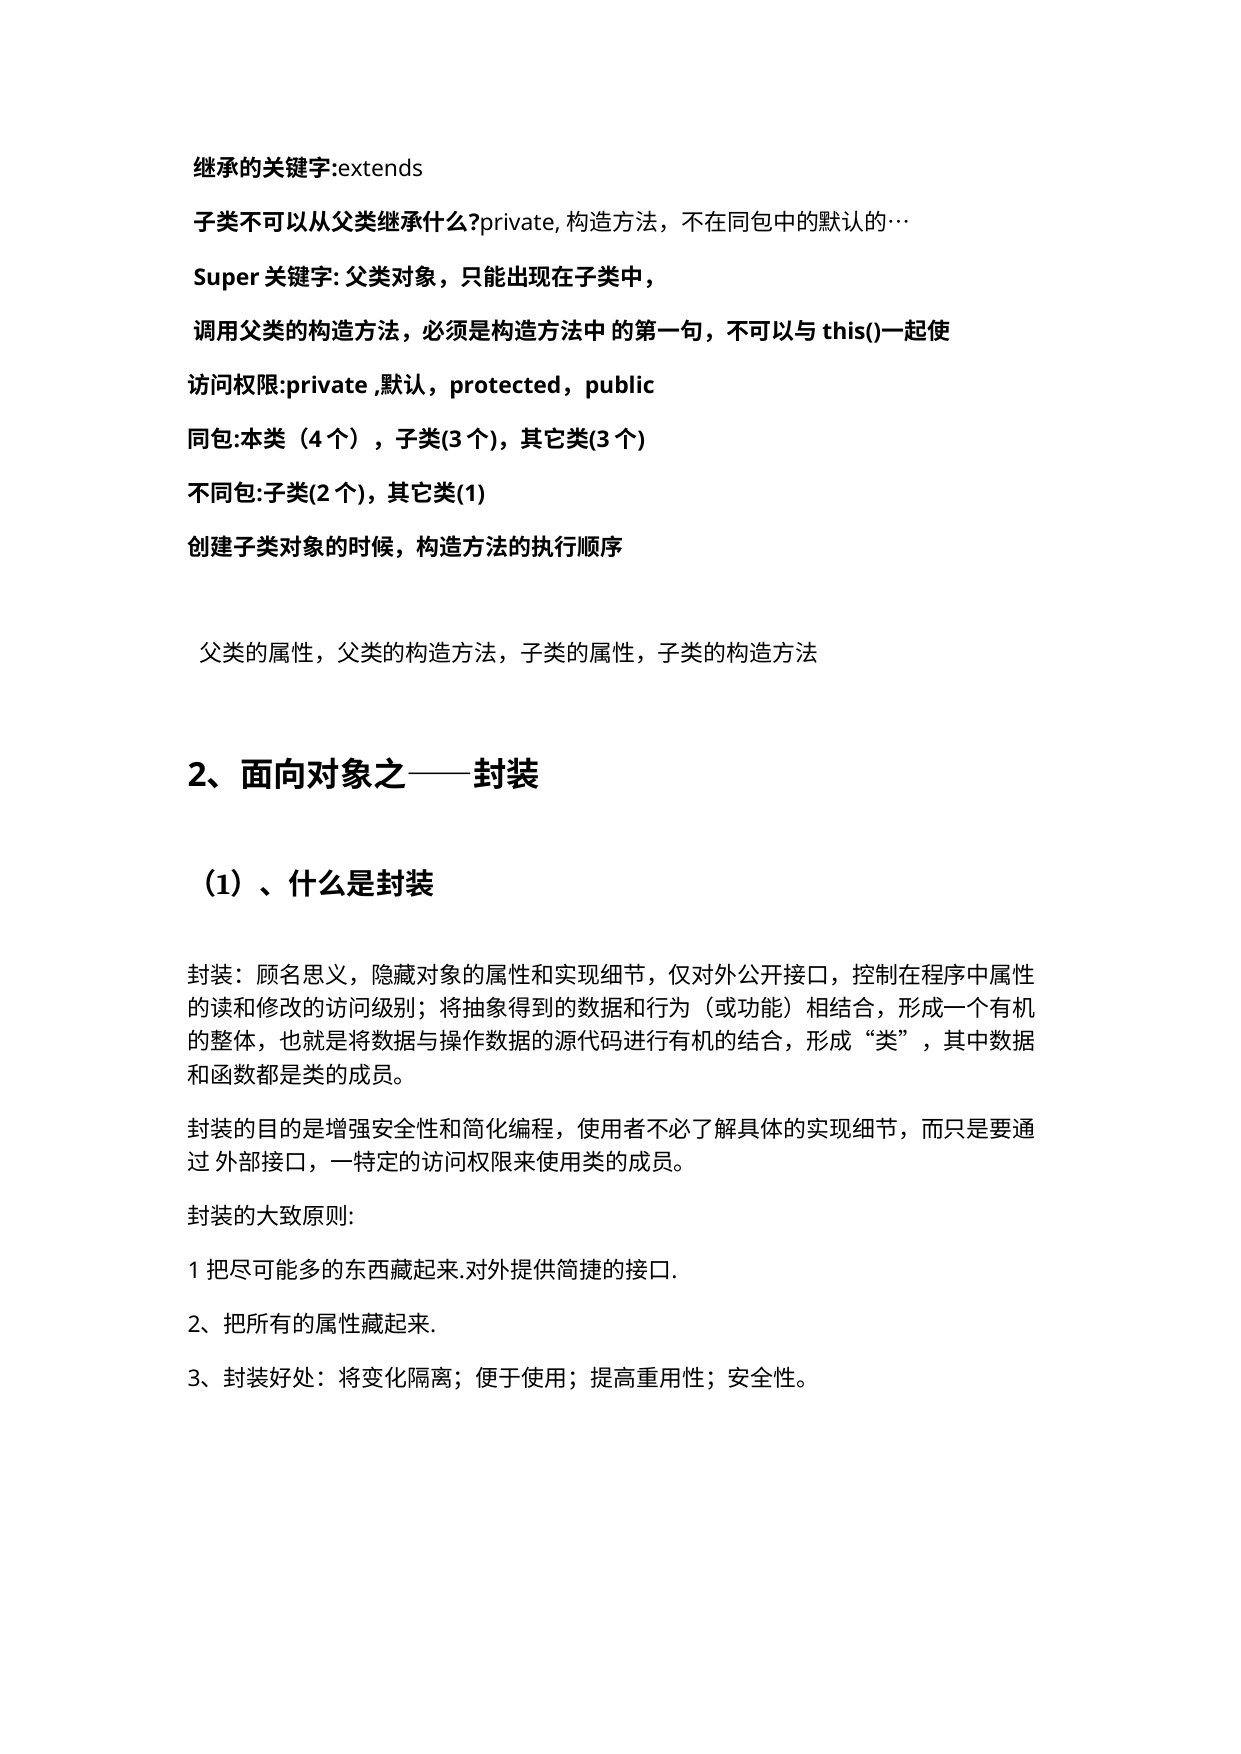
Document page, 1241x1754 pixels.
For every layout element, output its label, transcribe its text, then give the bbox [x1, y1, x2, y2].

text 2、把所有的属性藏起来. [187, 1306, 1053, 1339]
text 封装的大致原则: [187, 1198, 1053, 1231]
text 同包:本类（4个），子类(3个)，其它类(3个) [187, 421, 1053, 454]
text 封装：顾名思义，隐藏对象的属性和实现细节，仅对外公开接口，控制在程序中属性的读和修改的访问级别；将抽象得到的数据和行为（或功能）相结合，形成一个有机的整体，也就是将数据与操作数据的源代码进行有机的结合，形成“类”，其中数据和函数都是类的成员。 [187, 957, 1053, 1090]
text 封装的目的是增强安全性和简化编程，使用者不必了解具体的实现细节，而只是要通过 外部接口，一特定的访问权限来使用类的成员。 [187, 1111, 1053, 1177]
text 访问权限:private ,默认，protected，public [187, 367, 1053, 400]
subtitle （1）、什么是封装 [187, 861, 1053, 903]
subtitle 2、面向对象之——封装 [187, 748, 1053, 796]
text 创建子类对象的时候，构造方法的执行顺序 [187, 529, 1053, 562]
text 继承的关键字:extends [187, 150, 1053, 183]
text Super关键字: 父类对象，只能出现在子类中， [187, 258, 1053, 292]
text 不同包:子类(2个)，其它类(1) [187, 475, 1053, 508]
text 3、封装好处：将变化隔离；便于使用；提高重用性；安全性。 [187, 1360, 1053, 1394]
text 调用父类的构造方法，必须是构造方法中 的第一句，不可以与this()一起使 [187, 312, 1053, 346]
text 父类的属性，父类的构造方法，子类的属性，子类的构造方法 [187, 635, 1053, 668]
text 子类不可以从父类继承什么?private, 构造方法，不在同包中的默认的… [187, 204, 1053, 237]
text 1 把尽可能多的东西藏起来.对外提供简捷的接口. [187, 1252, 1053, 1285]
